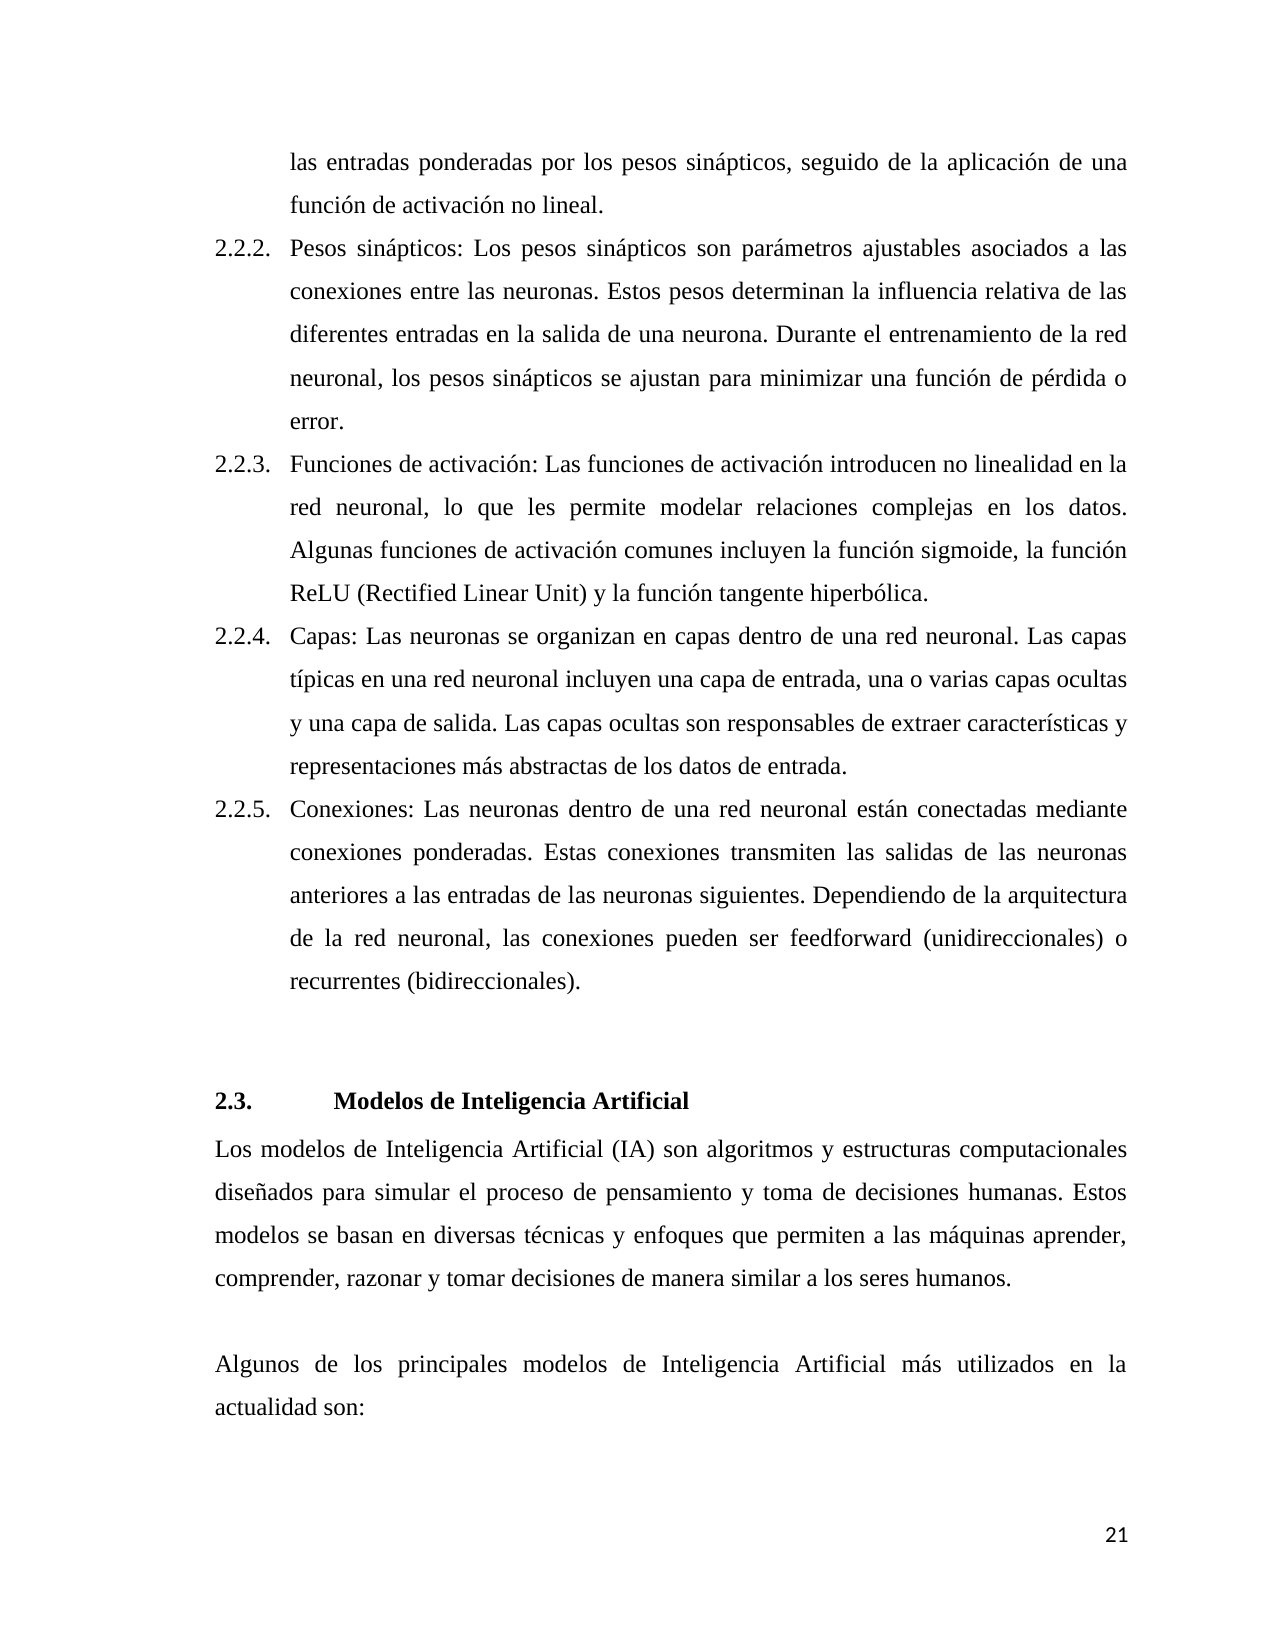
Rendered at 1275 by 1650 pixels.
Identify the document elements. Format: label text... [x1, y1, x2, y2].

list Capas: Las neuronas se organizan en capas dentro de una red neuronal. Las capas típicas en una red neuronal incluyen una capa de entrada, una o varias capas ocultas y una capa de salida. Las capas ocultas son responsables de extraer características y representaciones más abstractas de los datos de entrada. [214, 621, 1128, 779]
list Conexiones: Las neuronas dentro de una red neuronal están conectadas mediante conexiones ponderadas. Estas conexiones transmiten las salidas de las neuronas anteriores a las entradas de las neuronas siguientes. Dependiendo de la arquitectura de la red neuronal, las conexiones pueden ser feedforward (unidireccionales) o recurrentes (bidireccionales). [214, 794, 1128, 995]
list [214, 147, 1128, 219]
subtitle Modelos de Inteligencia Artificial [214, 1086, 1128, 1115]
list Los modelos de Inteligencia Artificial (IA) son algoritmos y estructuras computacionales diseñados para simular el proceso de pensamiento y toma de decisiones humanas. Estos modelos se basan en diversas técnicas y enfoques que permiten a las máquinas aprender, comprender, razonar y tomar decisiones de manera similar a los seres humanos. [214, 1134, 1128, 1292]
list Funciones de activación: Las funciones de activación introducen no linealidad en la red neuronal, lo que les permite modelar relaciones complejas en los datos. Algunas funciones de activación comunes incluyen la función sigmoide, la función ReLU (Rectified Linear Unit) y la función tangente hiperbólica. [214, 449, 1128, 607]
list Pesos sinápticos: Los pesos sinápticos son parámetros ajustables asociados a las conexiones entre las neuronas. Estos pesos determinan la influencia relativa de las diferentes entradas en la salida de una neurona. Durante el entrenamiento de la red neuronal, los pesos sinápticos se ajustan para minimizar una función de pérdida o error. [214, 233, 1128, 434]
list Algunos de los principales modelos de Inteligencia Artificial más utilizados en la actualidad son: [214, 1349, 1128, 1421]
